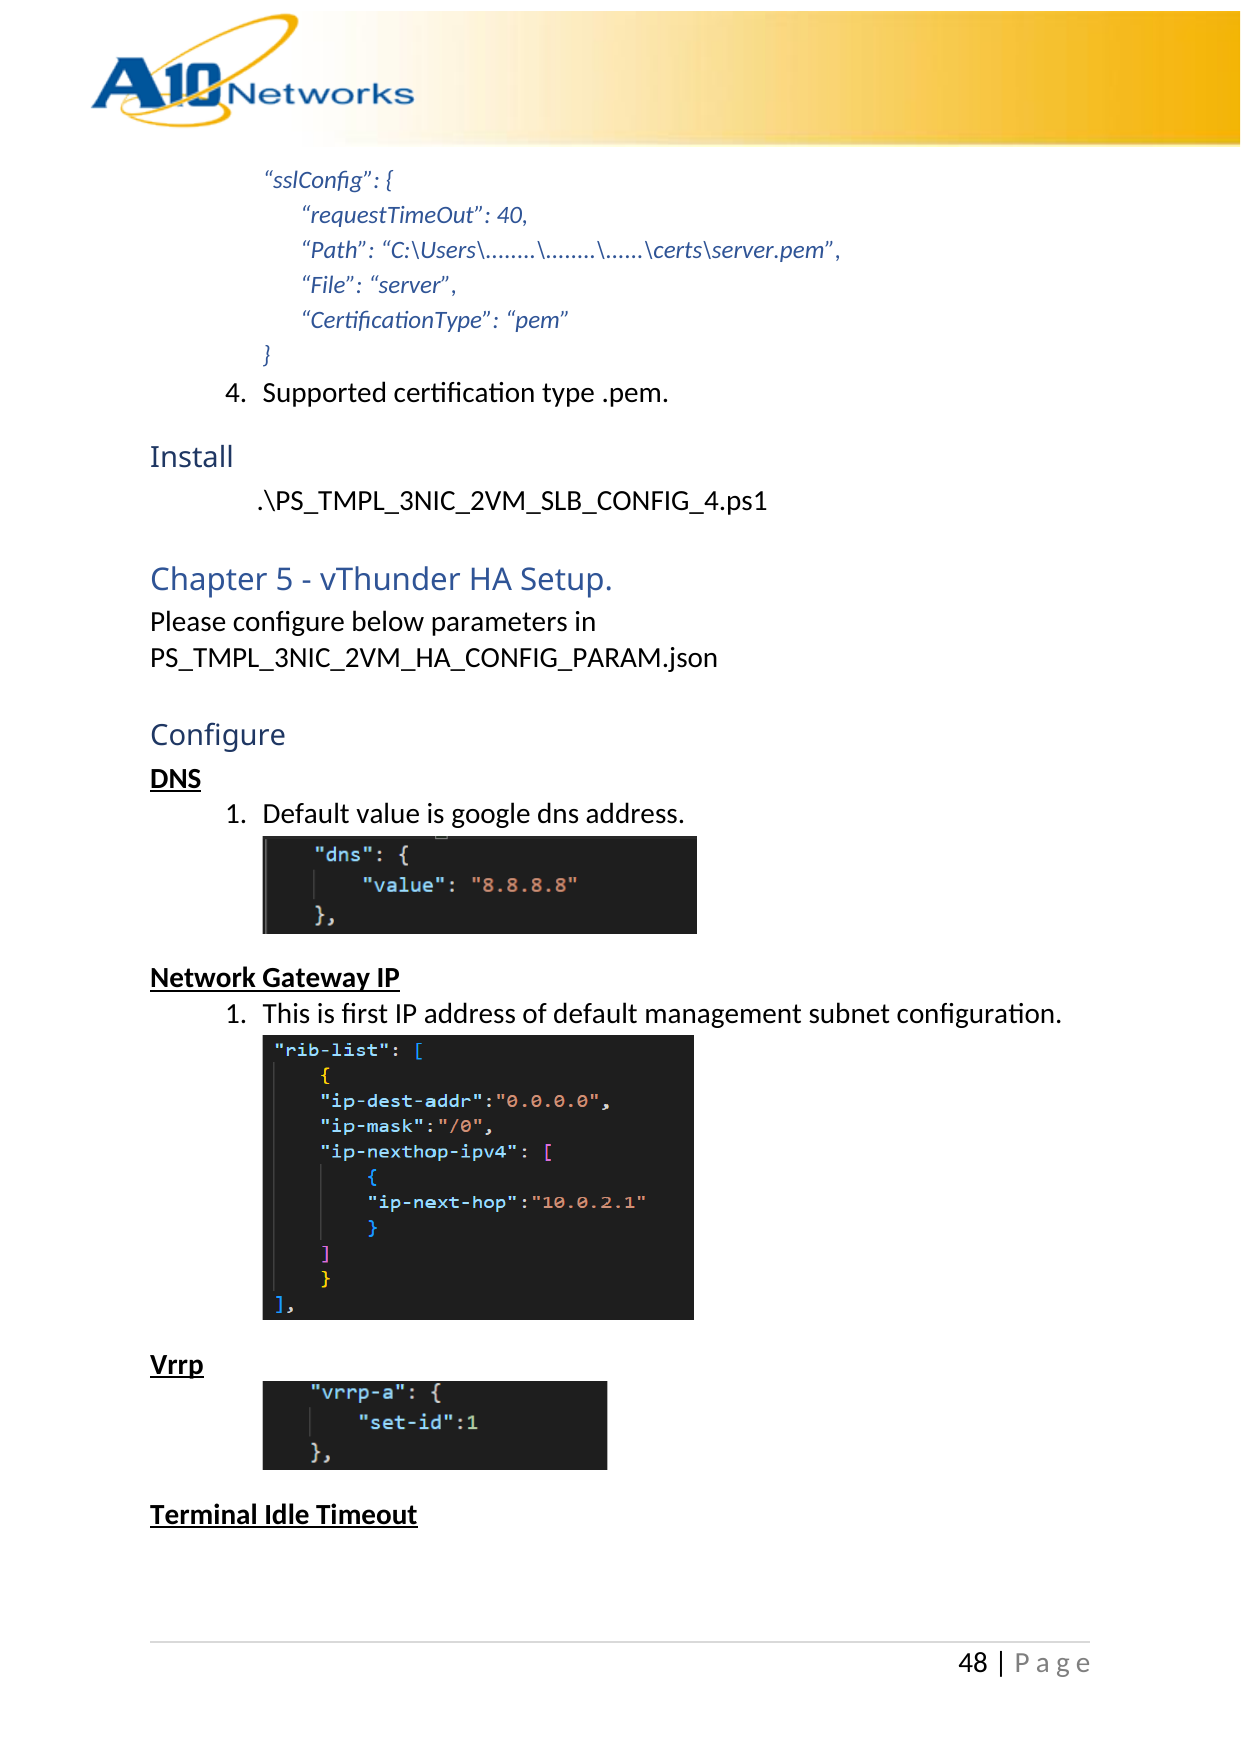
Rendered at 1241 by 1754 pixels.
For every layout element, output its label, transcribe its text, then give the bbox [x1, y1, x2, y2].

list Default value is google dns address. [225, 795, 1090, 831]
text Terminal Idle Timeout [150, 1496, 1090, 1532]
subtitle Configure [150, 714, 1090, 754]
list } [262, 339, 1090, 370]
list “Path”: “C:\Users\........\........\......\certs\server.pem”, [262, 234, 1090, 265]
list .\PS_TMPL_3NIC_2VM_SLB_CONFIG_4.ps1 [230, 482, 1090, 517]
picture [262, 836, 697, 934]
list This is first IP address of default management subnet configuration. [225, 995, 1090, 1031]
text Vrrp [150, 1346, 1090, 1381]
list “requestTimeOut”: 40, [262, 199, 1090, 230]
list “CertificationType”: “pem” [262, 304, 1090, 335]
list Supported certification type .pem. [225, 374, 1090, 410]
picture [262, 1381, 608, 1470]
text DNS [150, 760, 1090, 795]
list “File”: “server”, [262, 269, 1090, 300]
picture [0, 11, 1241, 147]
list “sslConfig”: { [262, 164, 1090, 195]
subtitle Chapter 5 - vThunder HA Setup. [150, 557, 1090, 600]
picture [262, 1035, 694, 1320]
text Network Gateway IP [150, 959, 1090, 995]
subtitle Install [150, 436, 1090, 476]
text Please configure below parameters in PS_TMPL_3NIC_2VM_HA_CONFIG_PARAM.json [150, 603, 1090, 674]
